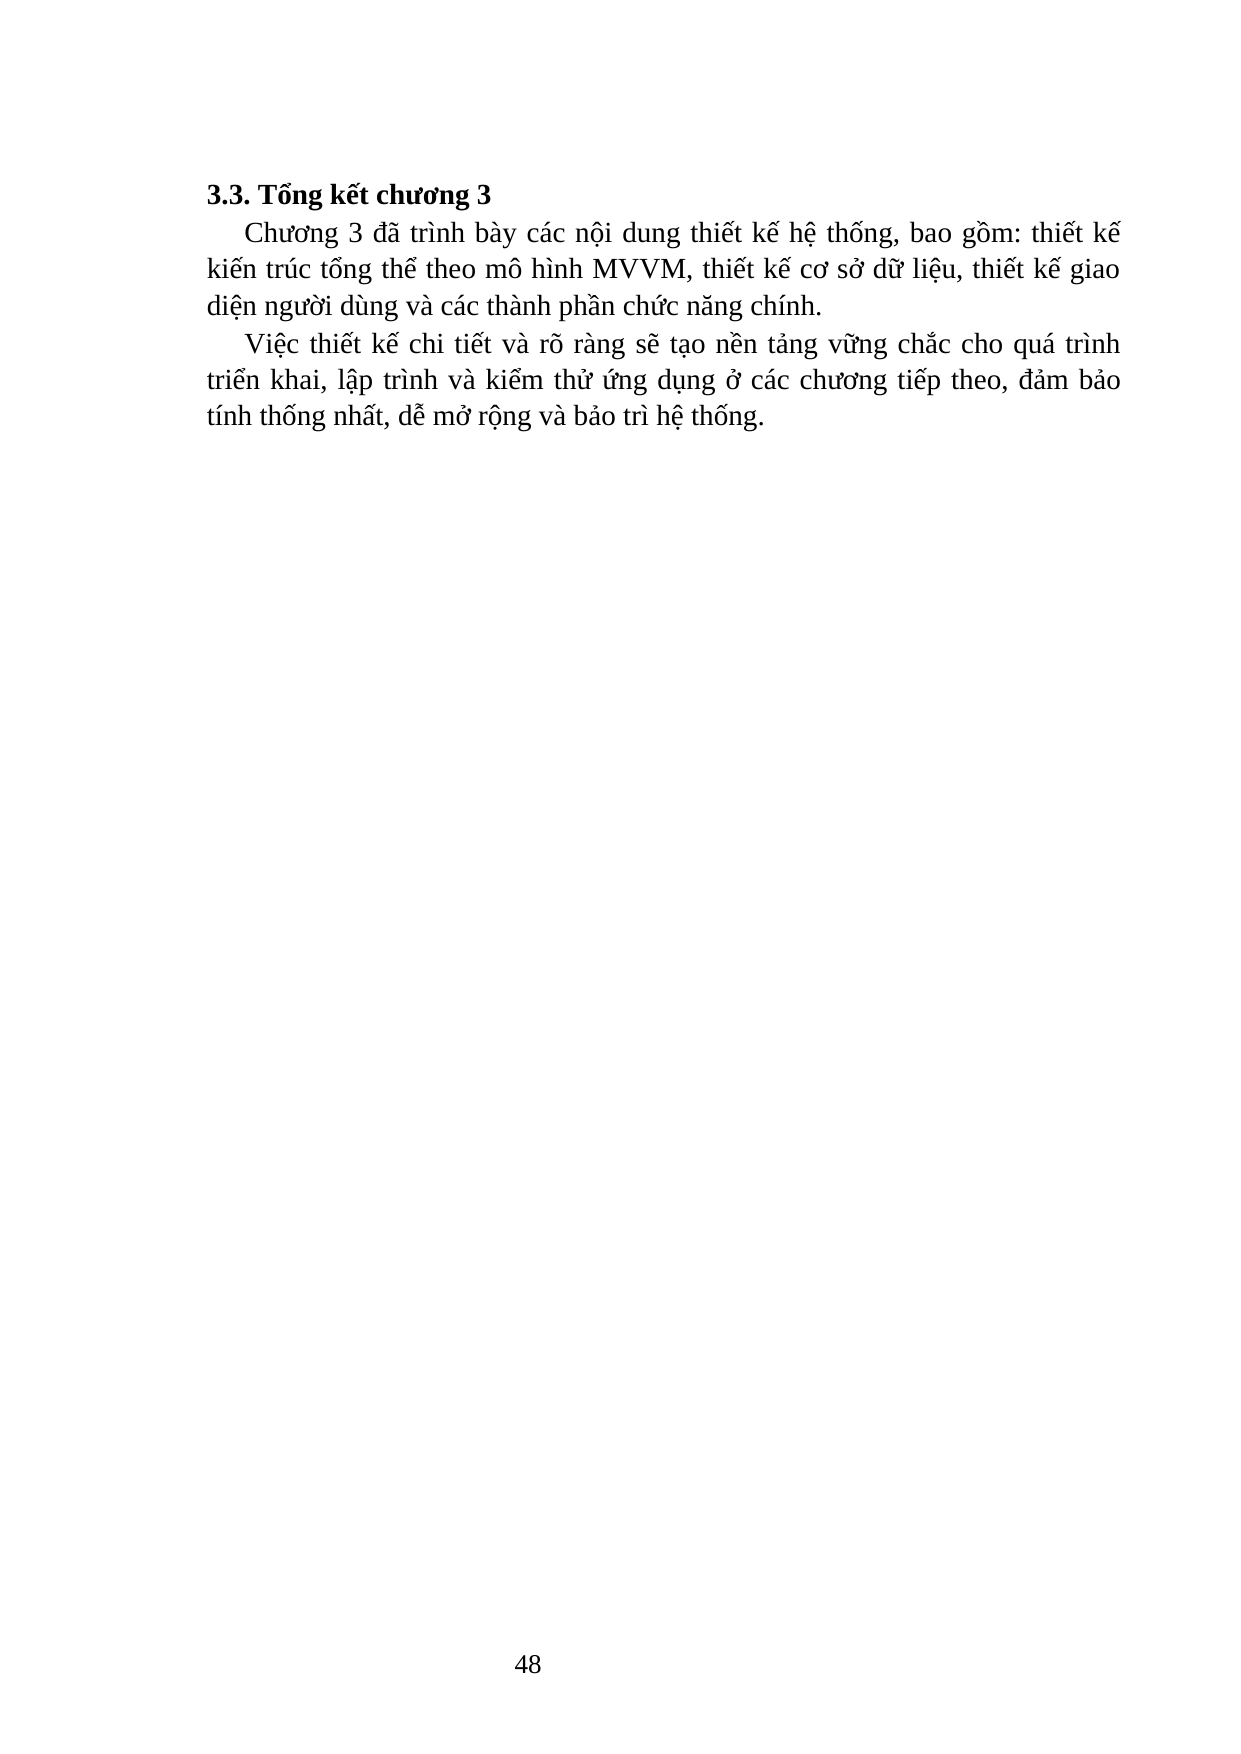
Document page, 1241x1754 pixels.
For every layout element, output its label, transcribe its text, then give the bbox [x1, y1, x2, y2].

subtitle 3.3. Tổng kết chương 3 [207, 177, 1122, 211]
text Việc thiết kế chi tiết và rõ ràng sẽ tạo nền tảng vững chắc cho quá trình triển khai, lập trình và kiểm thử ứng dụng ở các chương tiếp theo, đảm bảo tính thống nhất, dễ mở rộng và bảo trì hệ thống. [207, 326, 1122, 432]
text Chương 3 đã trình bày các nội dung thiết kế hệ thống, bao gồm: thiết kế kiến trúc tổng thể theo mô hình MVVM, thiết kế cơ sở dữ liệu, thiết kế giao diện người dùng và các thành phần chức năng chính. [207, 215, 1122, 321]
